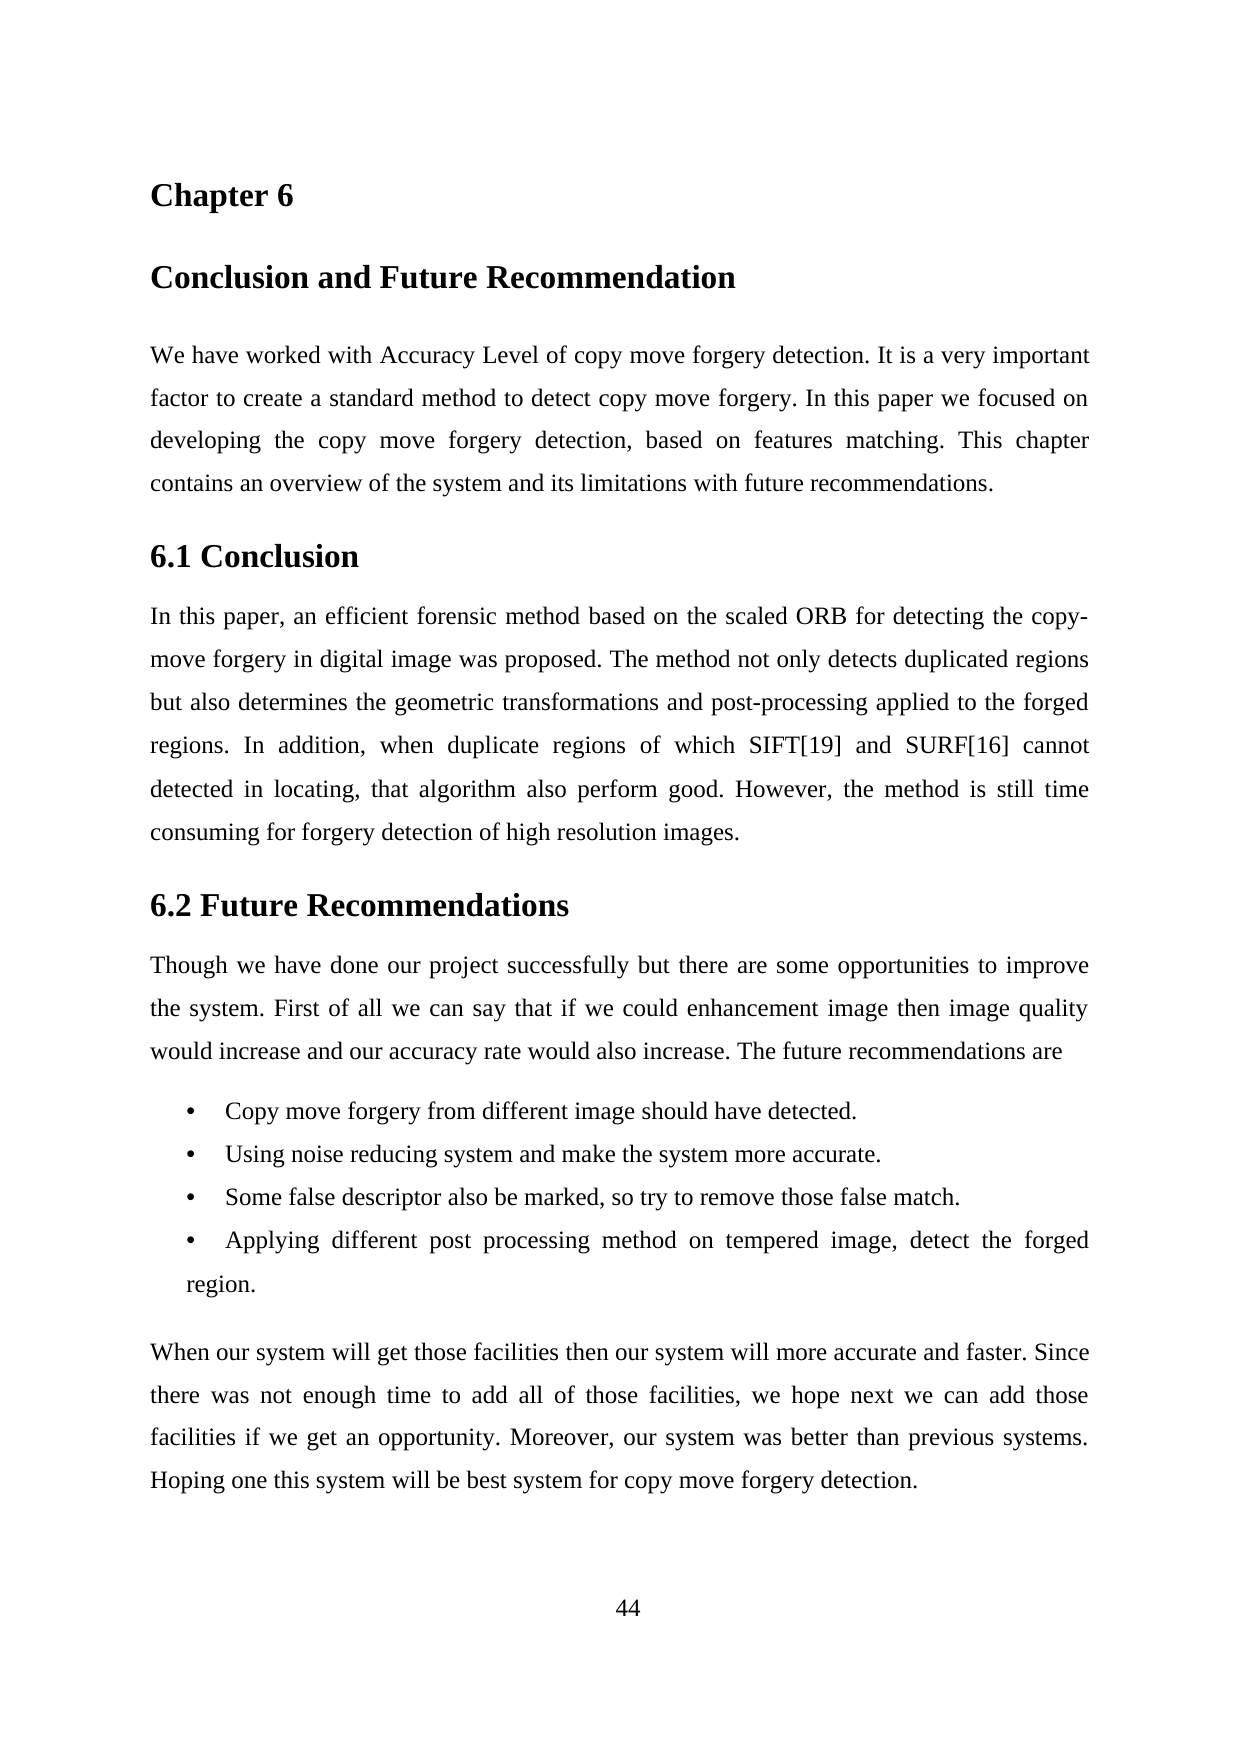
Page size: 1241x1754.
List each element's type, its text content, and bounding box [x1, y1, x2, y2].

subtitle Conclusion and Future Recommendation [150, 257, 1090, 296]
list Using noise reducing system and make the system more accurate. [186, 1139, 1090, 1168]
text When our system will get those facilities then our system will more accurate and faster. Since there was not enough time to add all of those facilities, we hope next we can add those facilities if we get an opportunity. Moreover, our system was better than previous systems. Hoping one this system will be best system for copy move forgery detection. [150, 1337, 1090, 1494]
text In this paper, an efficient forensic method based on the scaled ORB for detecting the copy-move forgery in digital image was proposed. The method not only detects duplicated regions but also determines the geometric transformations and post-processing applied to the forged regions. In addition, when duplicate regions of which SIFT[19] and SURF[16] cannot detected in locating, that algorithm also perform good. However, the method is still time consuming for forgery detection of high resolution images. [150, 601, 1090, 846]
subtitle 6.2 Future Recommendations [150, 885, 1090, 923]
list Some false descriptor also be marked, so try to remove those false match. [186, 1182, 1090, 1211]
text We have worked with Accuracy Level of copy move forgery detection. It is a very important factor to create a standard method to detect copy move forgery. In this paper we focused on developing the copy move forgery detection, based on features matching. This chapter contains an overview of the system and its limitations with future recommendations. [150, 340, 1090, 497]
list Applying different post processing method on tempered image, detect the forged region. [186, 1226, 1090, 1297]
subtitle Chapter 6 [150, 175, 1090, 213]
list Copy move forgery from different image should have detected. [186, 1096, 1090, 1125]
subtitle 6.1 Conclusion [150, 536, 1090, 574]
text Though we have done our project successfully but there are some opportunities to improve the system. First of all we can say that if we could enhancement image then image quality would increase and our accuracy rate would also increase. The future recommendations are [150, 950, 1090, 1065]
